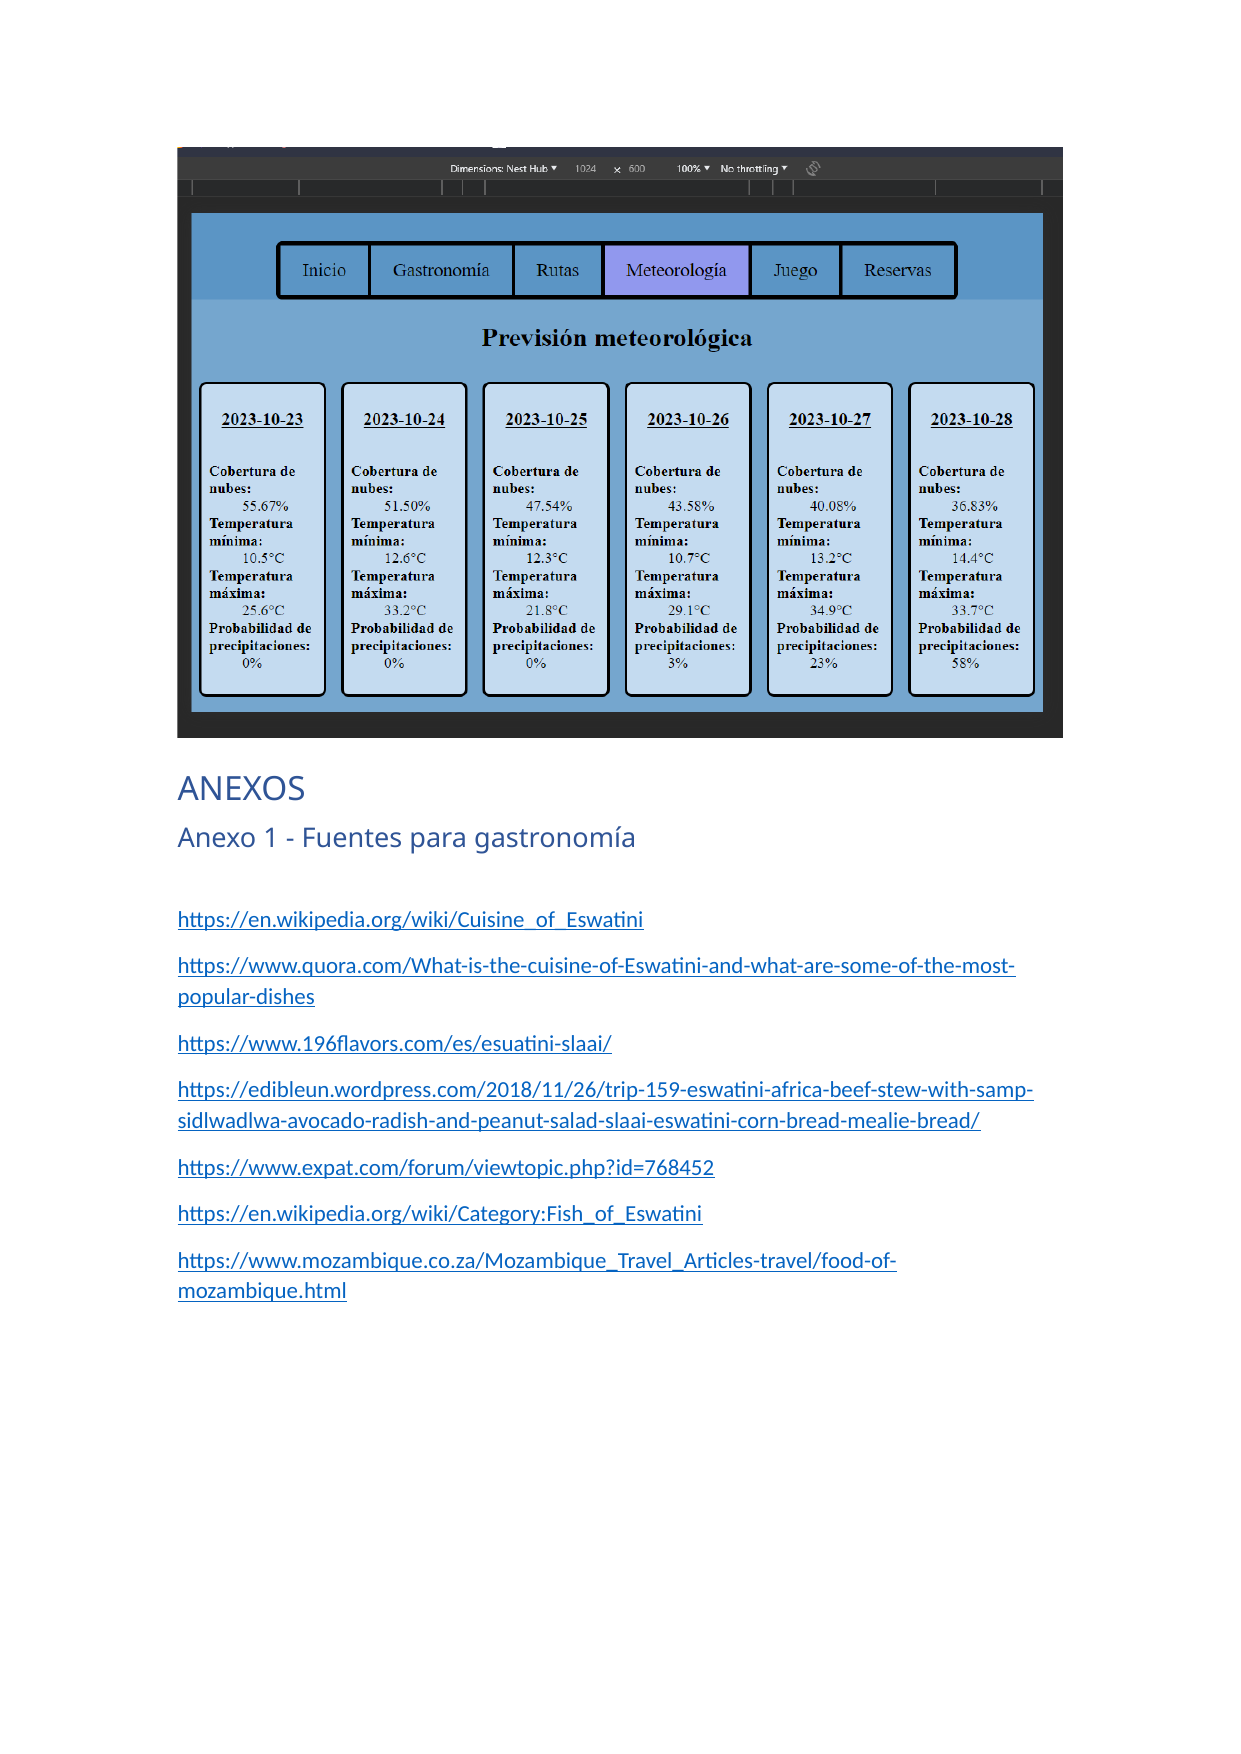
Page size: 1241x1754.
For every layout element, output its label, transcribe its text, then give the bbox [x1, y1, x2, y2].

text https://www.quora.com/What-is-the-cuisine-of-Eswatini-and-what-are-some-of-the-most-popular-dishes [177, 952, 1063, 1010]
subtitle ANEXOS [177, 765, 1063, 810]
text https://en.wikipedia.org/wiki/Category:Fish_of_Eswatini [177, 1199, 1063, 1228]
subtitle Anexo 1 - Fuentes para gastronomía [177, 818, 1063, 855]
text https://www.196flavors.com/es/esuatini-slaai/ [177, 1029, 1063, 1057]
text https://www.mozambique.co.za/Mozambique_Travel_Articles-travel/food-of-mozambique.html [177, 1246, 1063, 1305]
text https://www.expat.com/forum/viewtopic.php?id=768452 [177, 1153, 1063, 1181]
text https://edibleun.wordpress.com/2018/11/26/trip-159-eswatini-africa-beef-stew-with-samp-sidlwadlwa-avocado-radish-and-peanut-salad-slaai-eswatini-corn-bread-mealie-bread/ [177, 1076, 1063, 1134]
text https://en.wikipedia.org/wiki/Cuisine_of_Eswatini [177, 905, 1063, 933]
picture [177, 147, 1063, 738]
